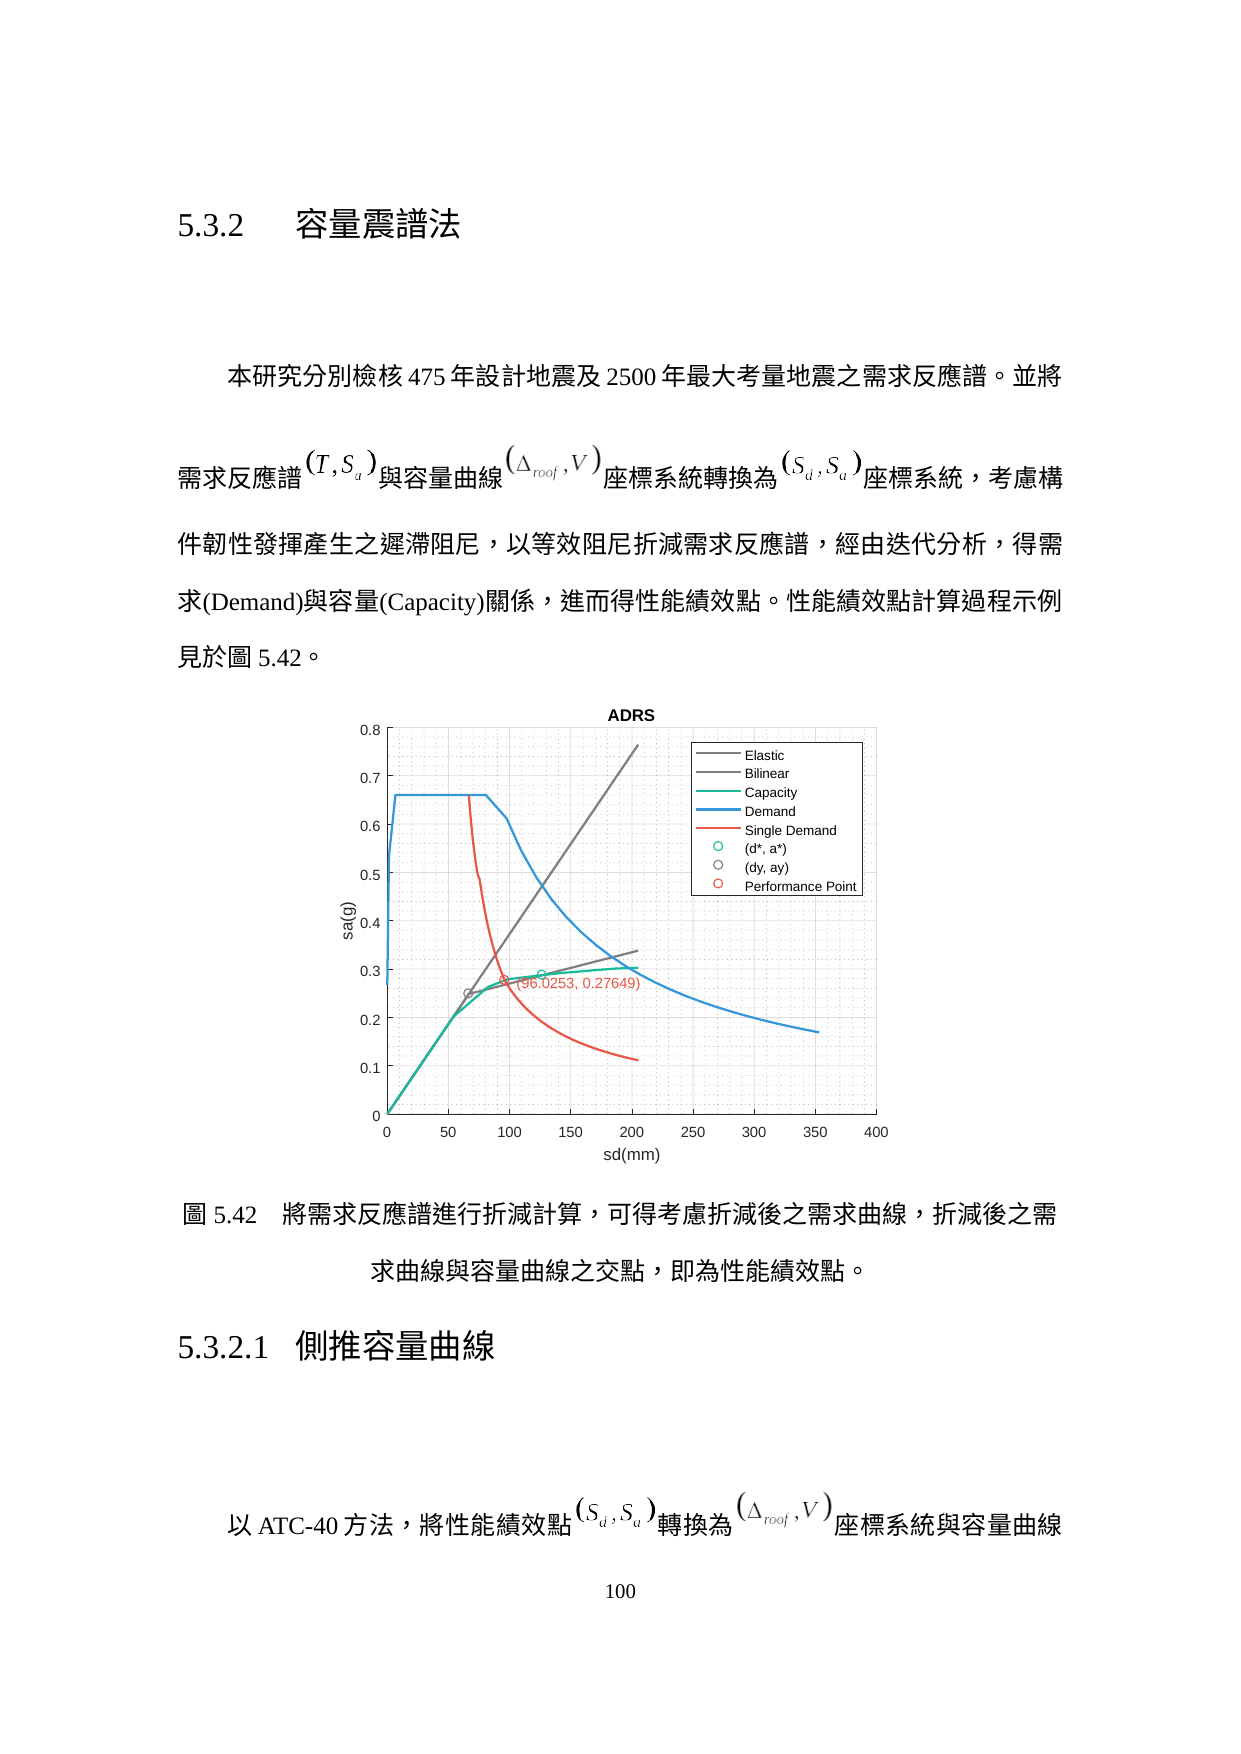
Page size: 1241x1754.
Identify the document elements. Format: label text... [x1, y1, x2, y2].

subtitle 容量震譜法 [177, 184, 1063, 259]
subtitle 側推容量曲線 [177, 1306, 1063, 1381]
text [177, 1478, 1063, 1553]
